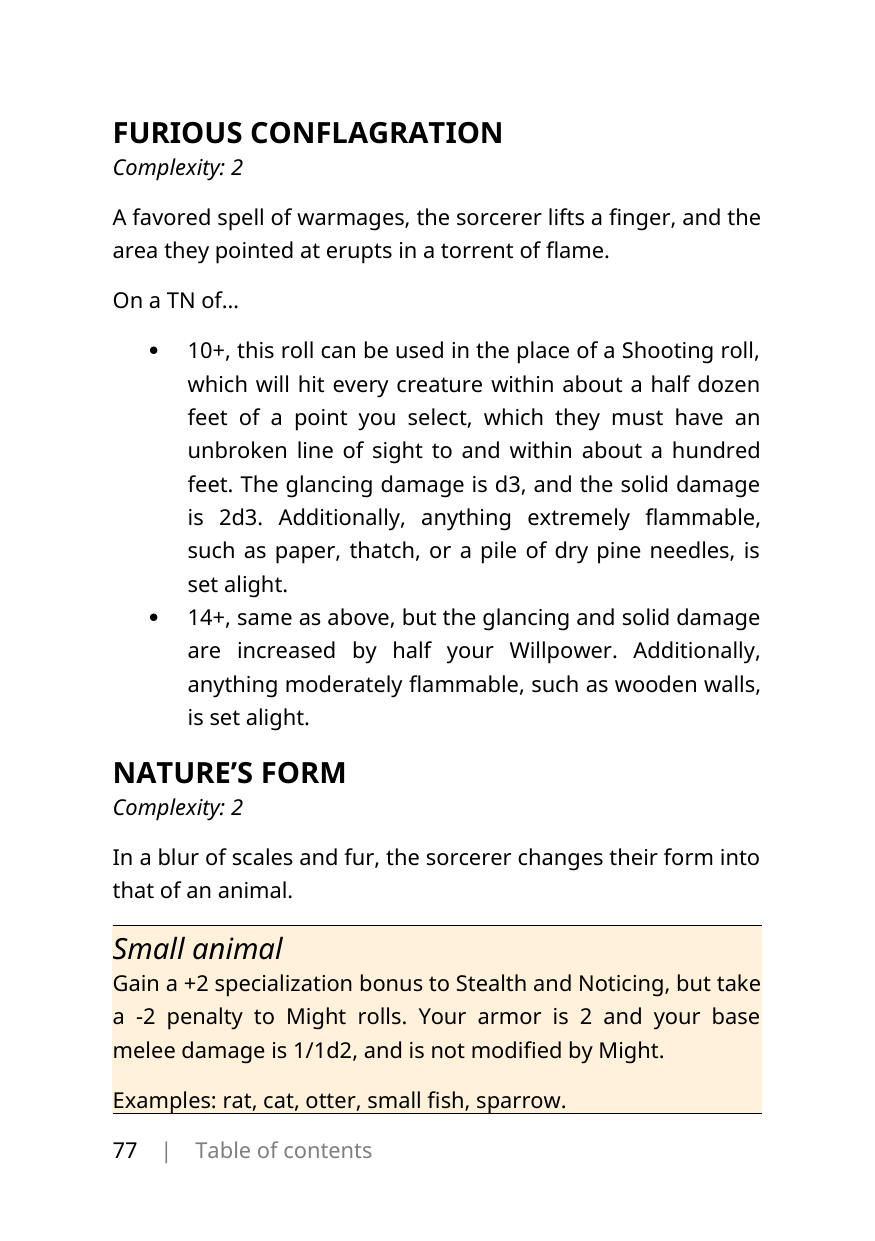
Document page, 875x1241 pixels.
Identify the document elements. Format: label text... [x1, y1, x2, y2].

text Examples: rat, cat, otter, small fish, sparrow. [112, 1082, 762, 1114]
list 14+, same as above, but the glancing and solid damage are increased by half your Willpower. Additionally, anything moderately flammable, such as wooden walls, is set alight. [150, 602, 762, 732]
subtitle Small animal [112, 926, 762, 968]
text Complexity: 2 [112, 152, 762, 182]
text A favored spell of warmages, the sorcerer lifts a finger, and the area they pointed at erupts in a torrent of flame. [112, 202, 762, 265]
list 10+, this roll can be used in the place of a Shooting roll, which will hit every creature within about a half dozen feet of a point you select, which they must have an unbroken line of sight to and within about a hundred feet. The glancing damage is d3, and the solid damage is 2d3. Additionally, anything extremely flammable, such as paper, thatch, or a pile of dry pine needles, is set alight. [150, 336, 762, 599]
text Complexity: 2 [112, 792, 762, 822]
text On a TN of… [112, 286, 762, 315]
text In a blur of scales and fur, the sorcerer changes their form into that of an animal. [112, 842, 762, 905]
subtitle Nature’s Form [112, 752, 762, 792]
subtitle Furious Conflagration [112, 112, 762, 152]
text Gain a +2 specialization bonus to Stealth and Noticing, but take a -2 penalty to Might rolls. Your armor is 2 and your base melee damage is 1/1d2, and is not modified by Might. [112, 968, 762, 1064]
